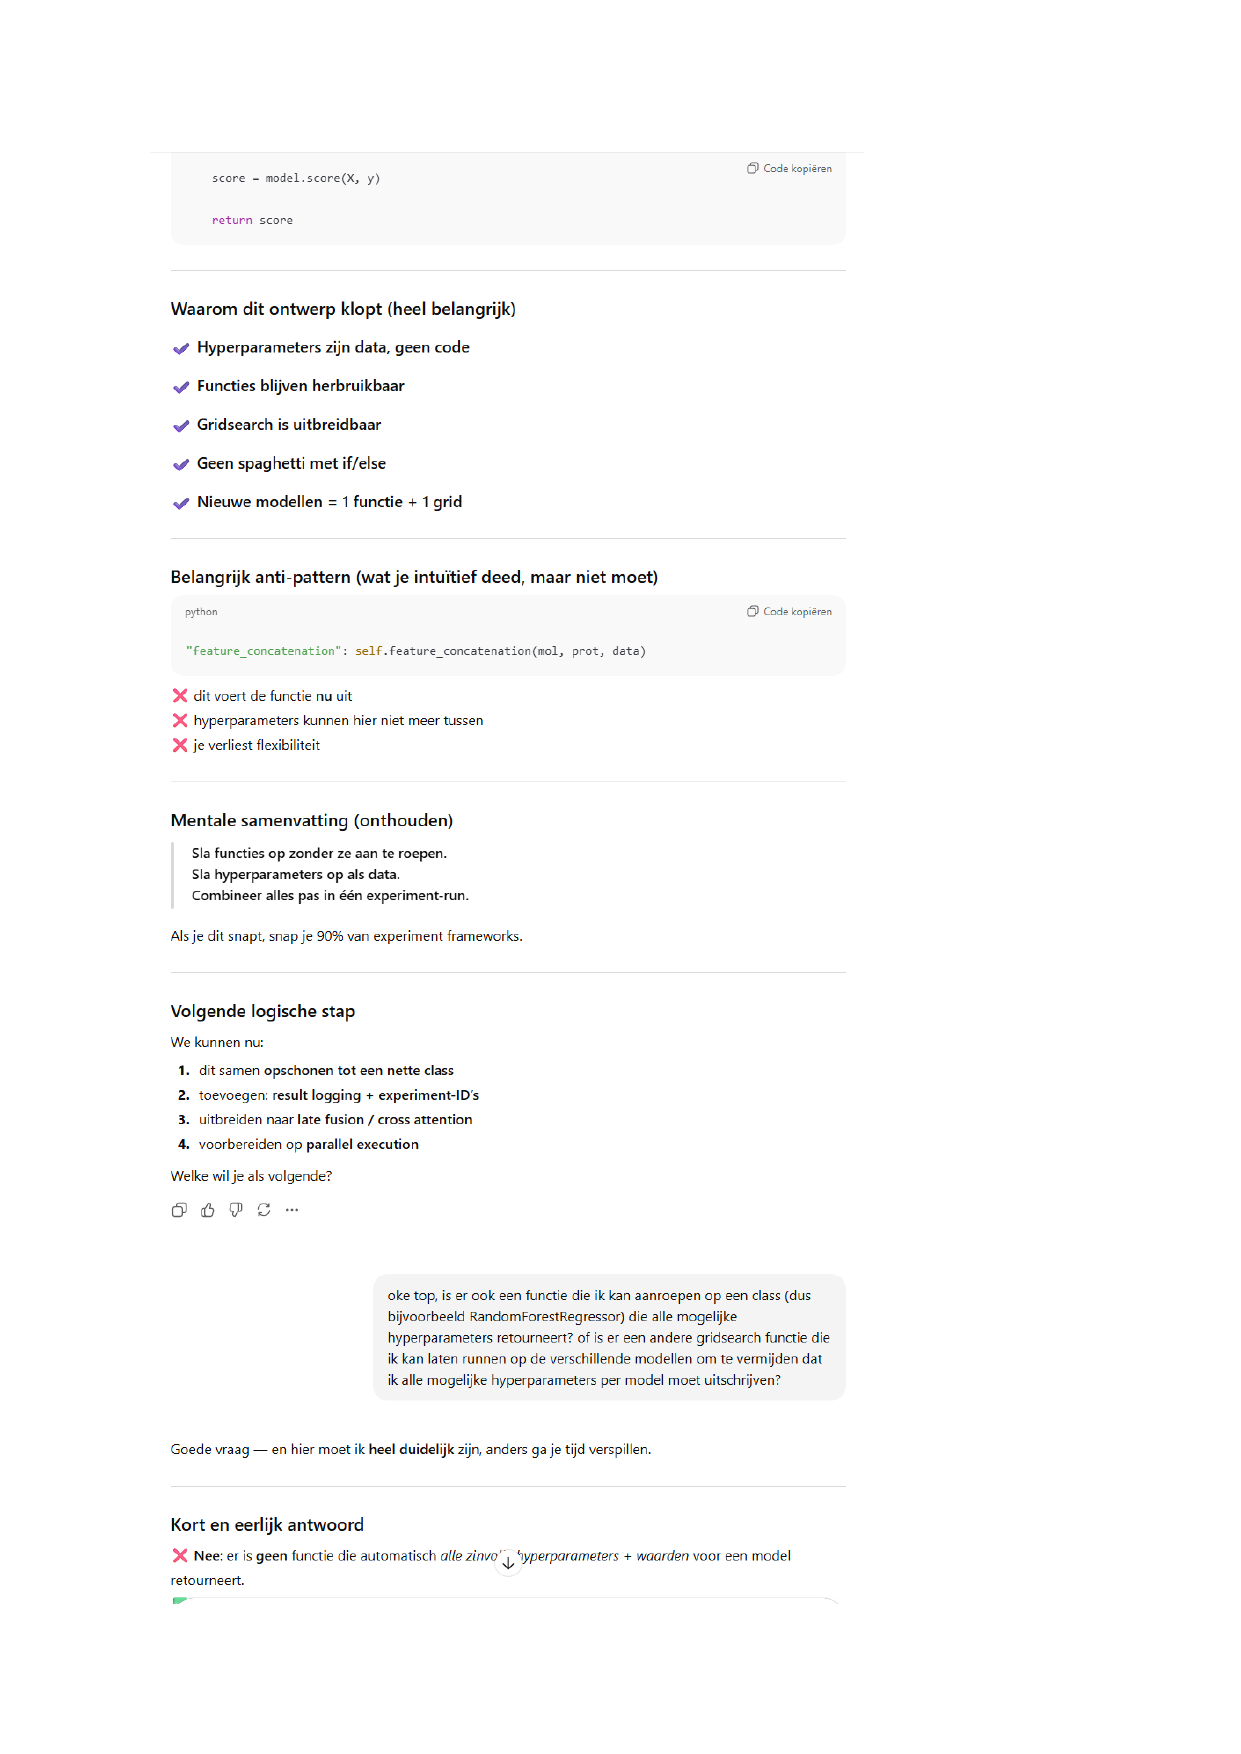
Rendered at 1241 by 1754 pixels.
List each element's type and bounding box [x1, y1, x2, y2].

picture [150, 150, 865, 1604]
